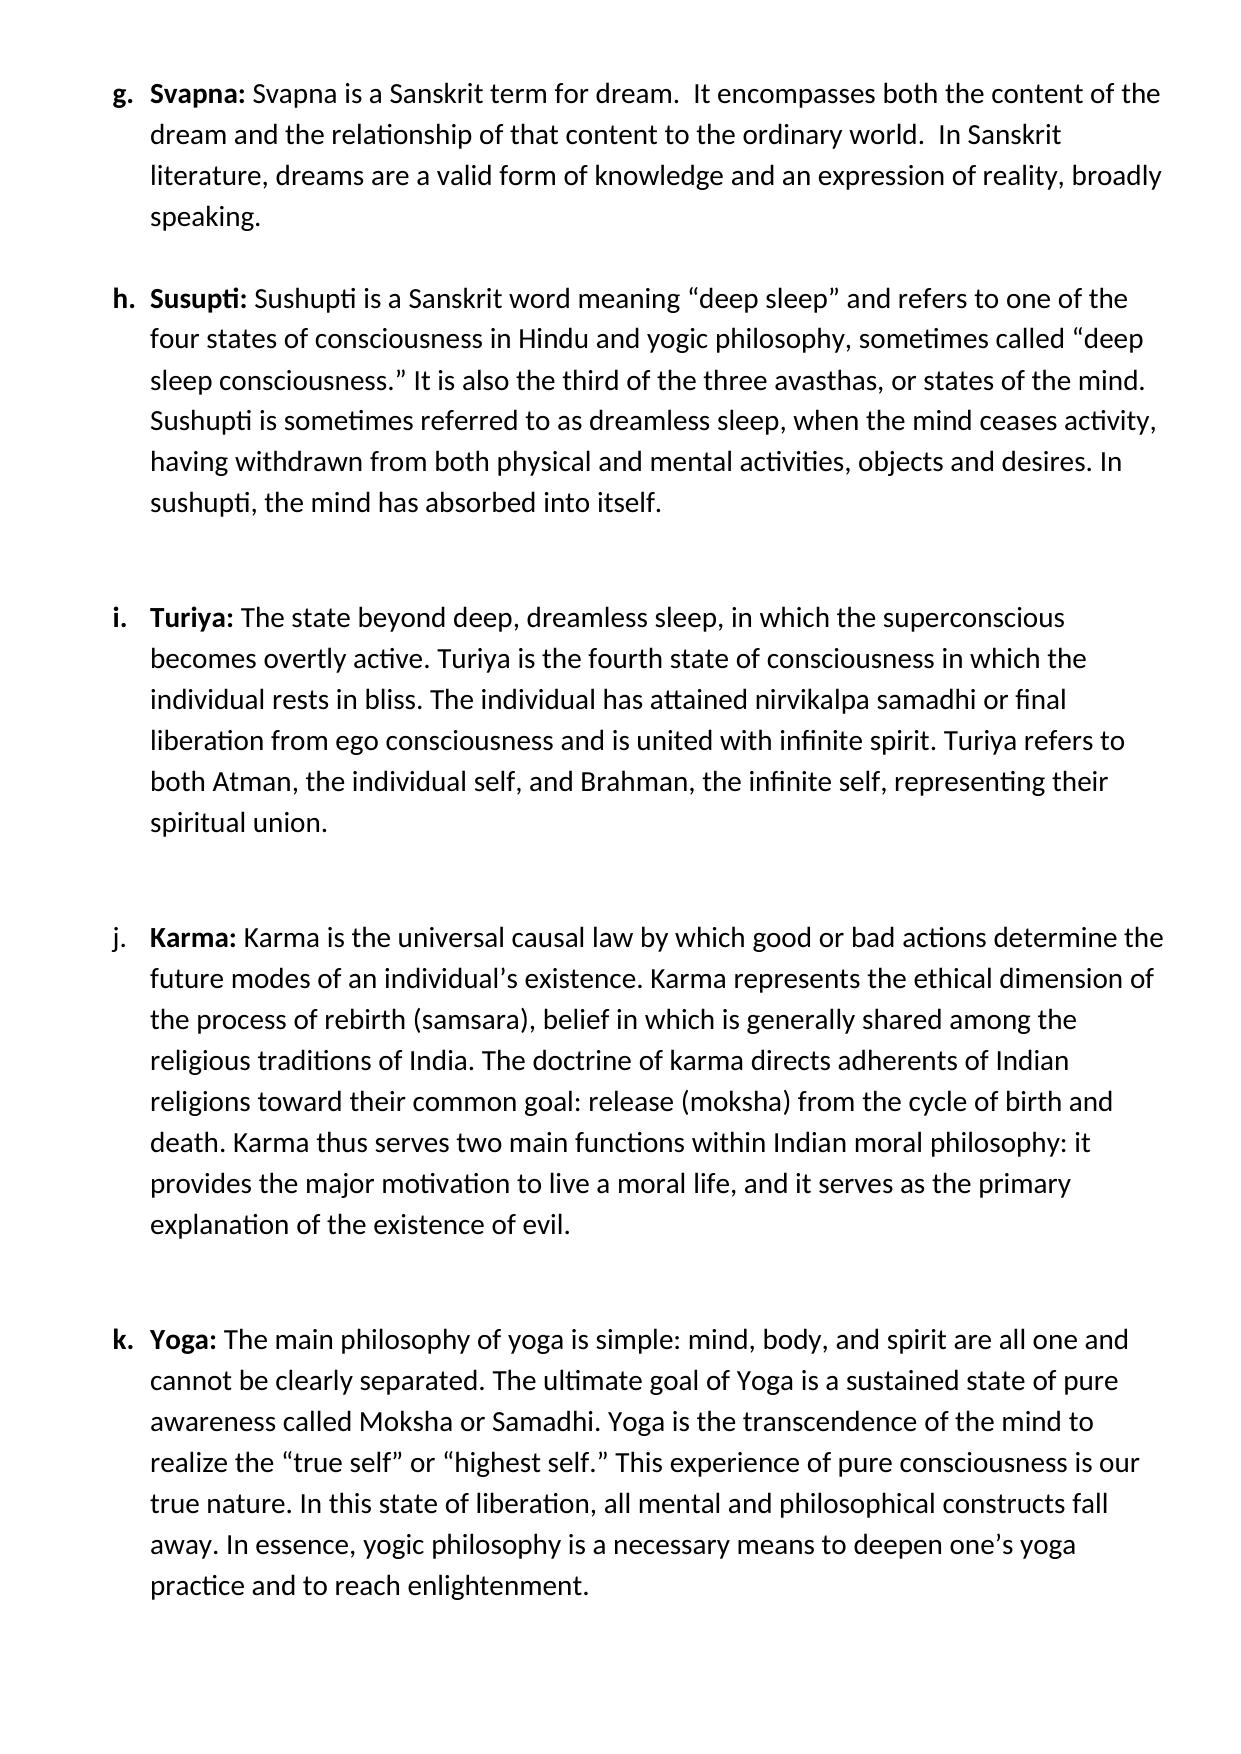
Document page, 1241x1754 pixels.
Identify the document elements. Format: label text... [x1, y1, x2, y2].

list Yoga: The main philosophy of yoga is simple: mind, body, and spirit are all one and cannot be clearly separated. The ultimate goal of Yoga is a sustained state of pure awareness called Moksha or Samadhi. Yoga is the transcendence of the mind to realize the “true self” or “highest self.” This experience of pure consciousness is our true nature. In this state of liberation, all mental and philosophical constructs fall away. In essence, yogic philosophy is a necessary means to deepen one’s yoga practice and to reach enlightenment. [112, 1321, 1165, 1602]
list Turiya: The state beyond deep, dreamless sleep, in which the superconscious becomes overtly active. Turiya is the fourth state of consciousness in which the individual rests in bliss. The individual has attained nirvikalpa samadhi or final liberation from ego consciousness and is united with infinite spirit. Turiya refers to both Atman, the individual self, and Brahman, the infinite self, representing their spiritual union. [112, 599, 1165, 840]
list Karma: Karma is the universal causal law by which good or bad actions determine the future modes of an individual’s existence. Karma represents the ethical dimension of the process of rebirth (samsara), belief in which is generally shared among the religious traditions of India. The doctrine of karma directs adherents of Indian religions toward their common goal: release (moksha) from the cycle of birth and death. Karma thus serves two main functions within Indian moral philosophy: it provides the major motivation to live a moral life, and it serves as the primary explanation of the existence of evil. [112, 919, 1165, 1242]
list Susupti: Sushupti is a Sanskrit word meaning “deep sleep” and refers to one of the four states of consciousness in Hindu and yogic philosophy, sometimes called “deep sleep consciousness.” It is also the third of the three avasthas, or states of the mind. Sushupti is sometimes referred to as dreamless sleep, when the mind ceases activity, having withdrawn from both physical and mental activities, objects and desires. In sushupti, the mind has absorbed into itself. [112, 280, 1165, 520]
list Svapna: Svapna is a Sanskrit term for dream. It encompasses both the content of the dream and the relationship of that content to the ordinary world. In Sanskrit literature, dreams are a valid form of knowledge and an expression of reality, broadly speaking. [112, 75, 1165, 233]
